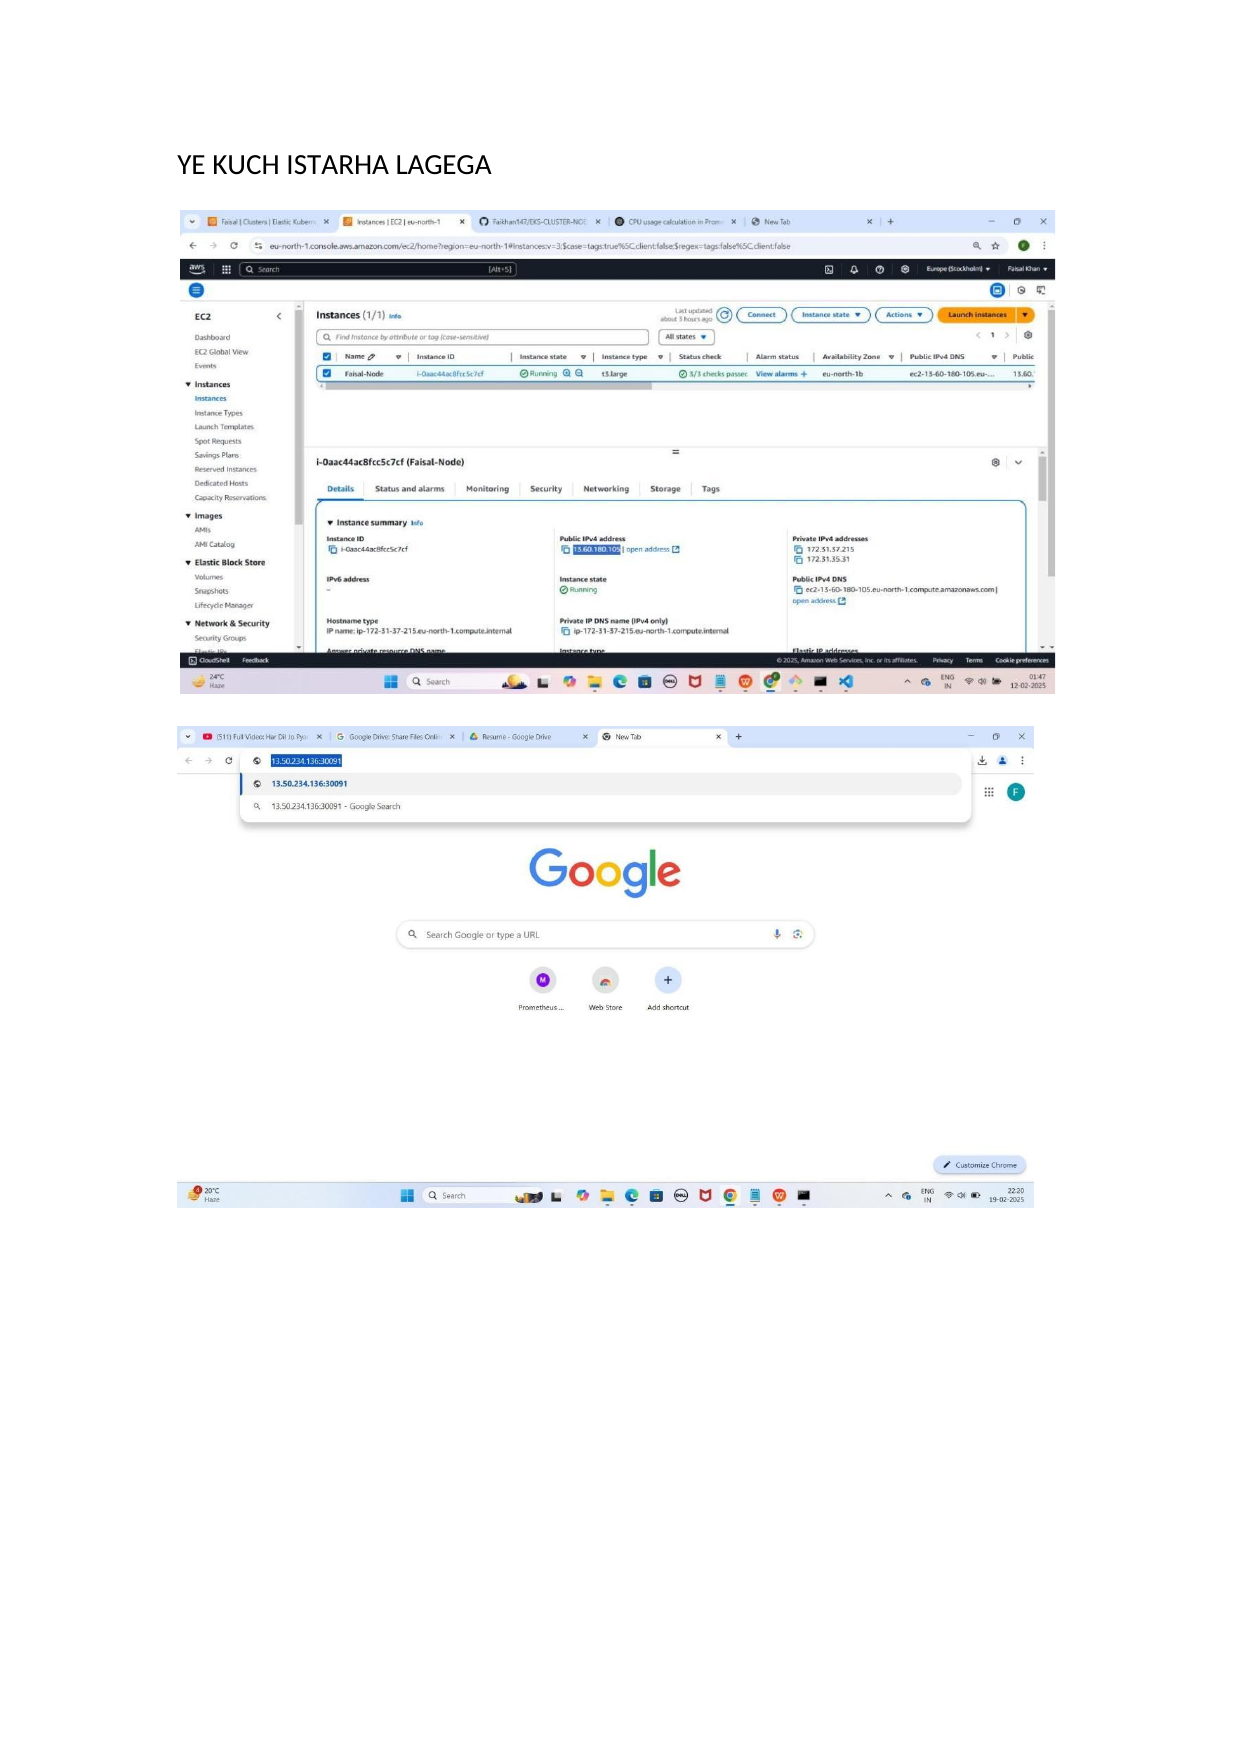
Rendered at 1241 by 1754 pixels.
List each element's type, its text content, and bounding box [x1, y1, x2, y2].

text YE KUCH ISTARHA LAGEGA [177, 146, 1107, 181]
picture [177, 726, 1034, 1208]
picture [180, 210, 1055, 694]
